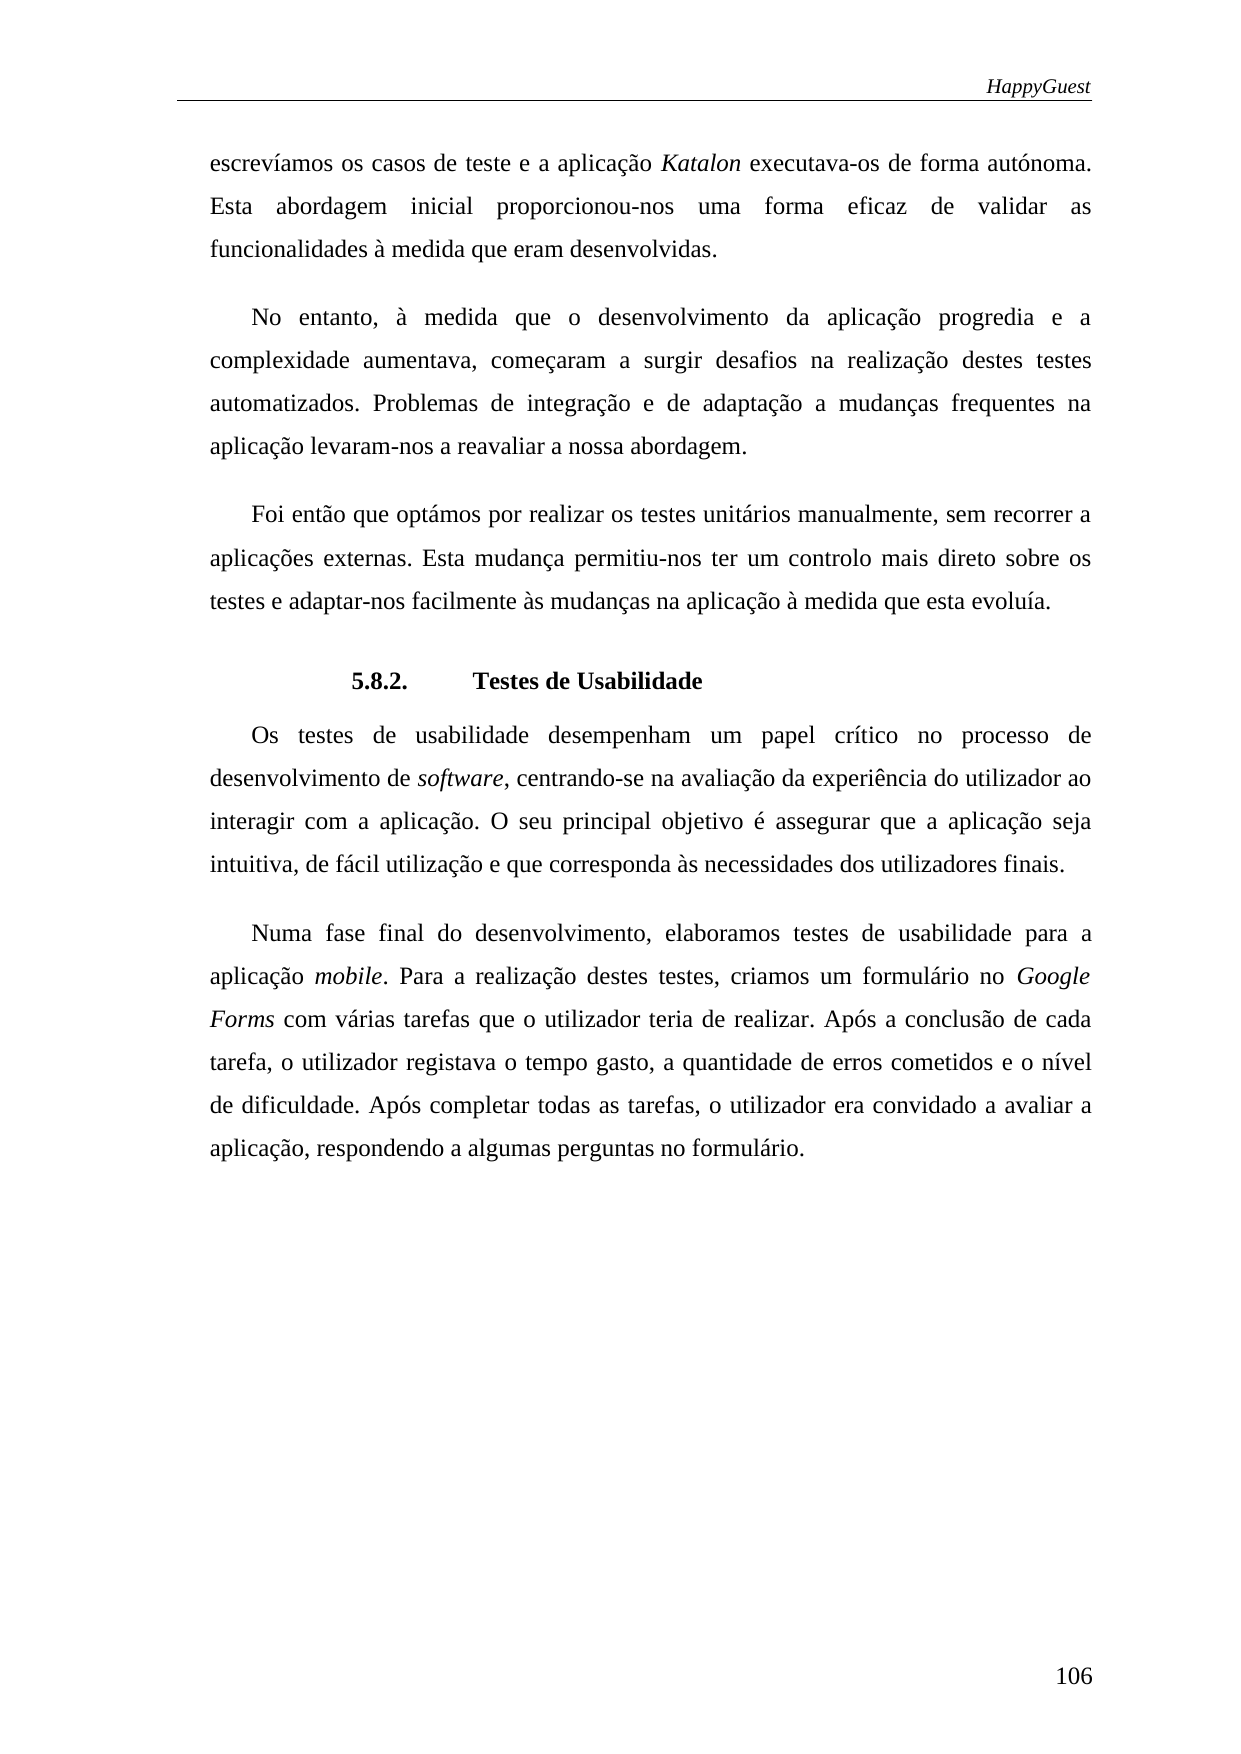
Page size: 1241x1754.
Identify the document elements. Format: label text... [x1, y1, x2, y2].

text Os testes de usabilidade desempenham um papel crítico no processo de desenvolvimento de software, centrando-se na avaliação da experiência do utilizador ao interagir com a aplicação. O seu principal objetivo é assegurar que a aplicação seja intuitiva, de fácil utilização e que corresponda às necessidades dos utilizadores finais. [209, 720, 1092, 878]
text No entanto, à medida que o desenvolvimento da aplicação progredia e a complexidade aumentava, começaram a surgir desafios na realização destes testes automatizados. Problemas de integração e de adaptação a mudanças frequentes na aplicação levaram-nos a reavaliar a nossa abordagem. [209, 302, 1092, 460]
text Numa fase final do desenvolvimento, elaboramos testes de usabilidade para a aplicação mobile. Para a realização destes testes, criamos um formulário no Google Forms com várias tarefas que o utilizador teria de realizar. Após a conclusão de cada tarefa, o utilizador registava o tempo gasto, a quantidade de erros cometidos e o nível de dificuldade. Após completar todas as tarefas, o utilizador era convidado a avaliar a aplicação, respondendo a algumas perguntas no formulário. [209, 918, 1092, 1162]
text Foi então que optámos por realizar os testes unitários manualmente, sem recorrer a aplicações externas. Esta mudança permitiu-nos ter um controlo mais direto sobre os testes e adaptar-nos facilmente às mudanças na aplicação à medida que esta evoluía. [209, 499, 1092, 614]
subtitle Testes de Usabilidade [310, 666, 1092, 695]
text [209, 148, 1092, 263]
